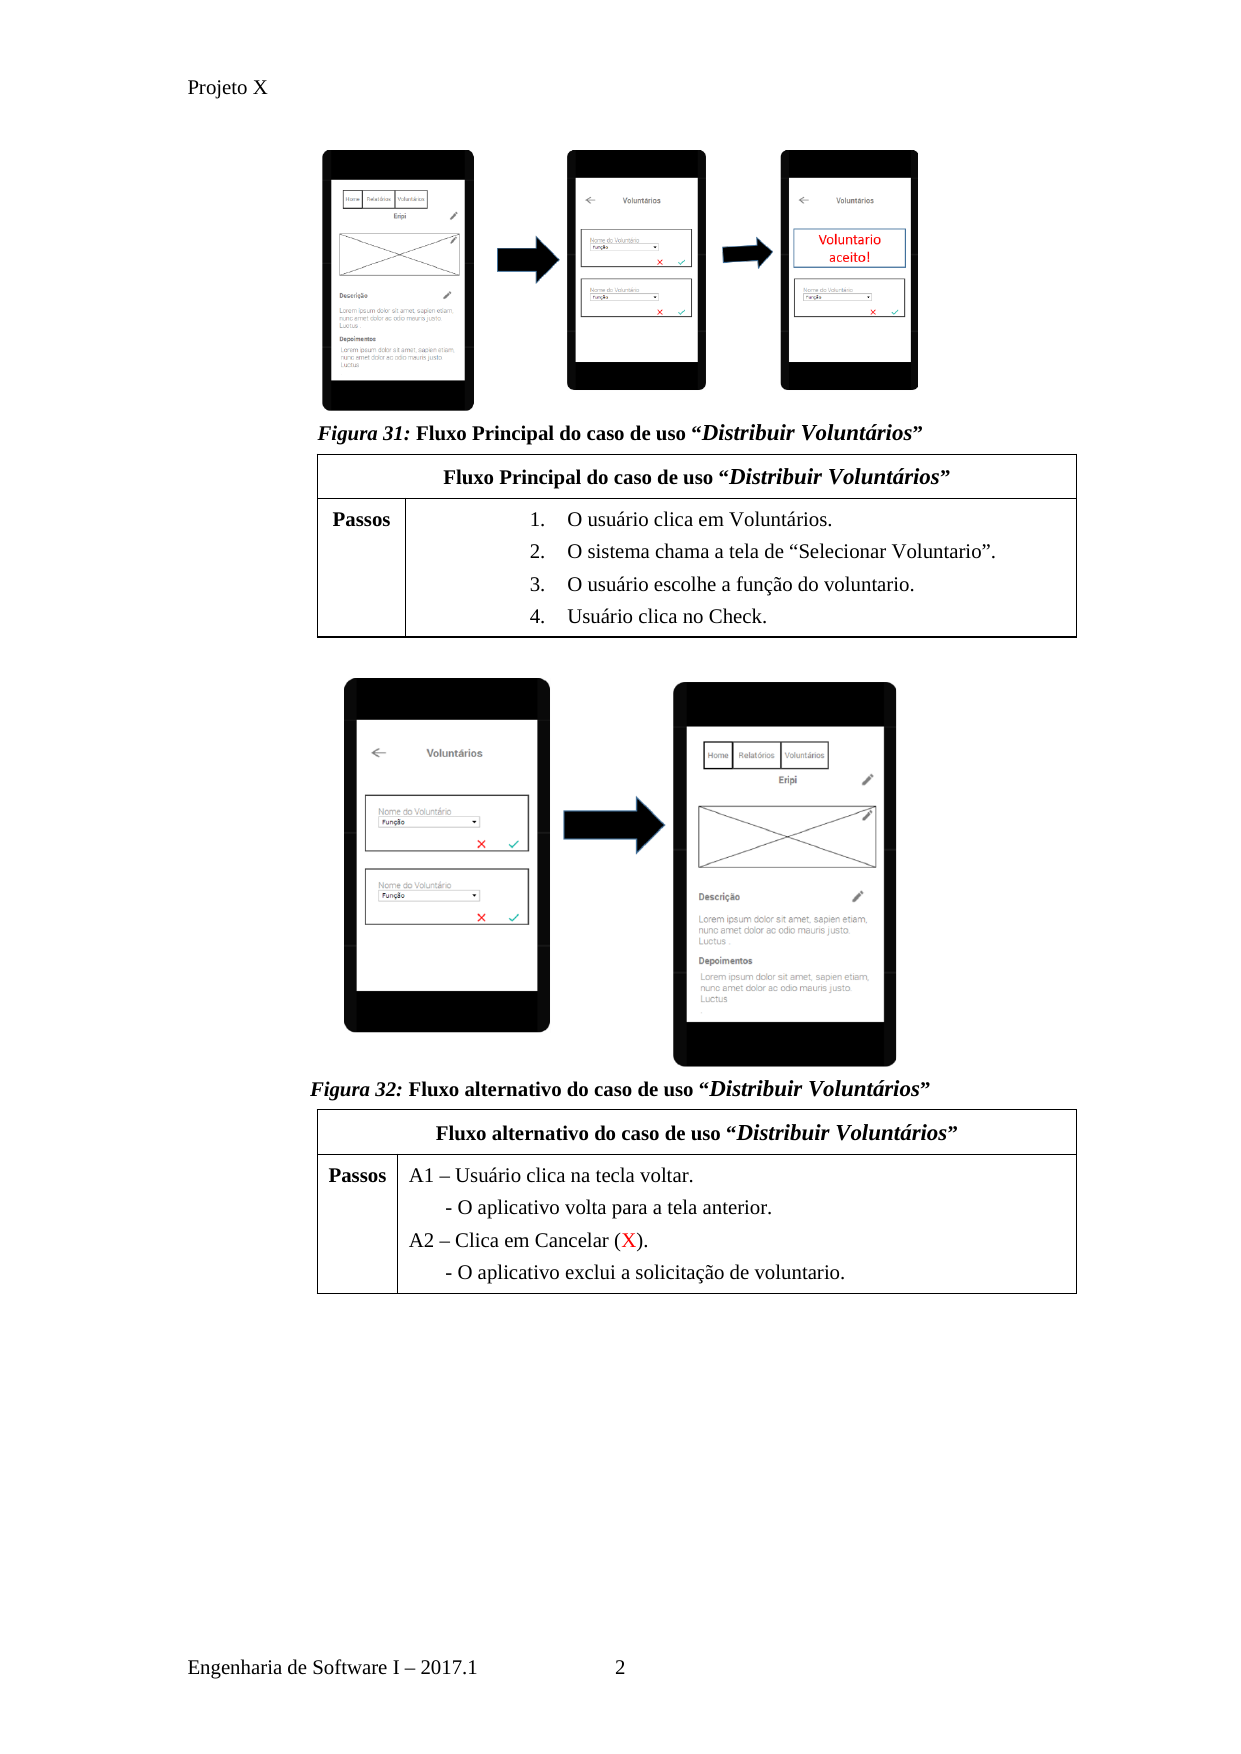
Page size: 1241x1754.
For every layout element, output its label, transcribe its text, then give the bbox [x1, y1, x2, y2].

picture [322, 150, 918, 411]
table_cell Passos [318, 499, 405, 636]
table_cell O usuário clica em Voluntários. O sistema chama a tela de “Selecionar Voluntario”. O usuário escolhe a função do voluntario. Usuário clica no Check. [406, 499, 1076, 636]
table_header Fluxo alternativo do caso de uso “Distribuir Voluntários” [318, 1110, 1076, 1153]
picture [344, 678, 897, 1067]
table_header Fluxo Principal do caso de uso “Distribuir Voluntários” [318, 455, 1076, 497]
text Figura 31: Fluxo Principal do caso de uso “Distribuir Voluntários” [187, 419, 1053, 445]
table_cell A1 – Usuário clica na tecla voltar. - O aplicativo volta para a tela anterior. A2 – Clica em Cancelar (X). - O aplicativo exclui a solicitação de voluntario. [398, 1155, 1076, 1292]
text Figura 32: Fluxo alternativo do caso de uso “Distribuir Voluntários” [187, 1075, 1053, 1101]
table_cell Passos [318, 1155, 397, 1292]
